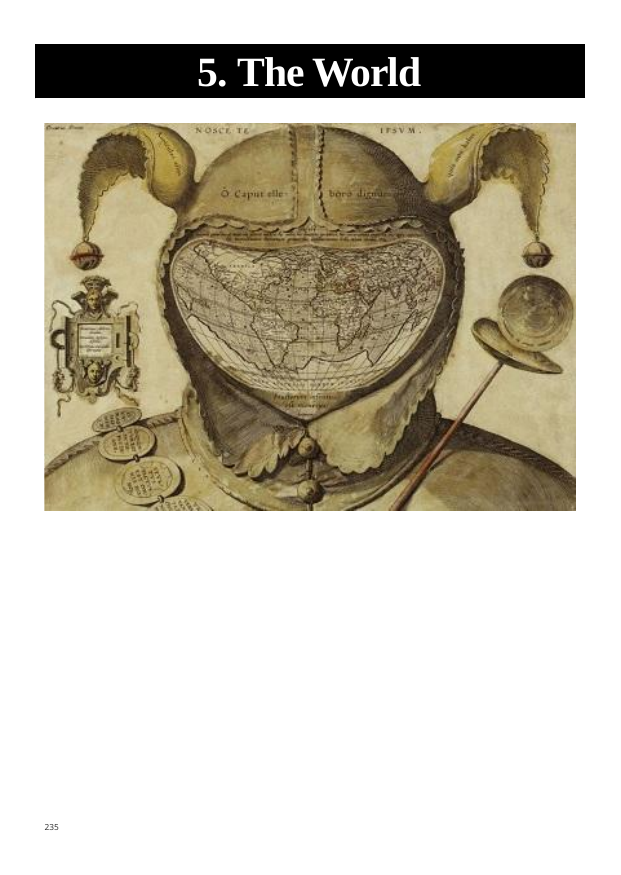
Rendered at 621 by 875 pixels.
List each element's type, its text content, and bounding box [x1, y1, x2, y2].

picture [44, 123, 576, 511]
subtitle The World [36, 45, 584, 97]
